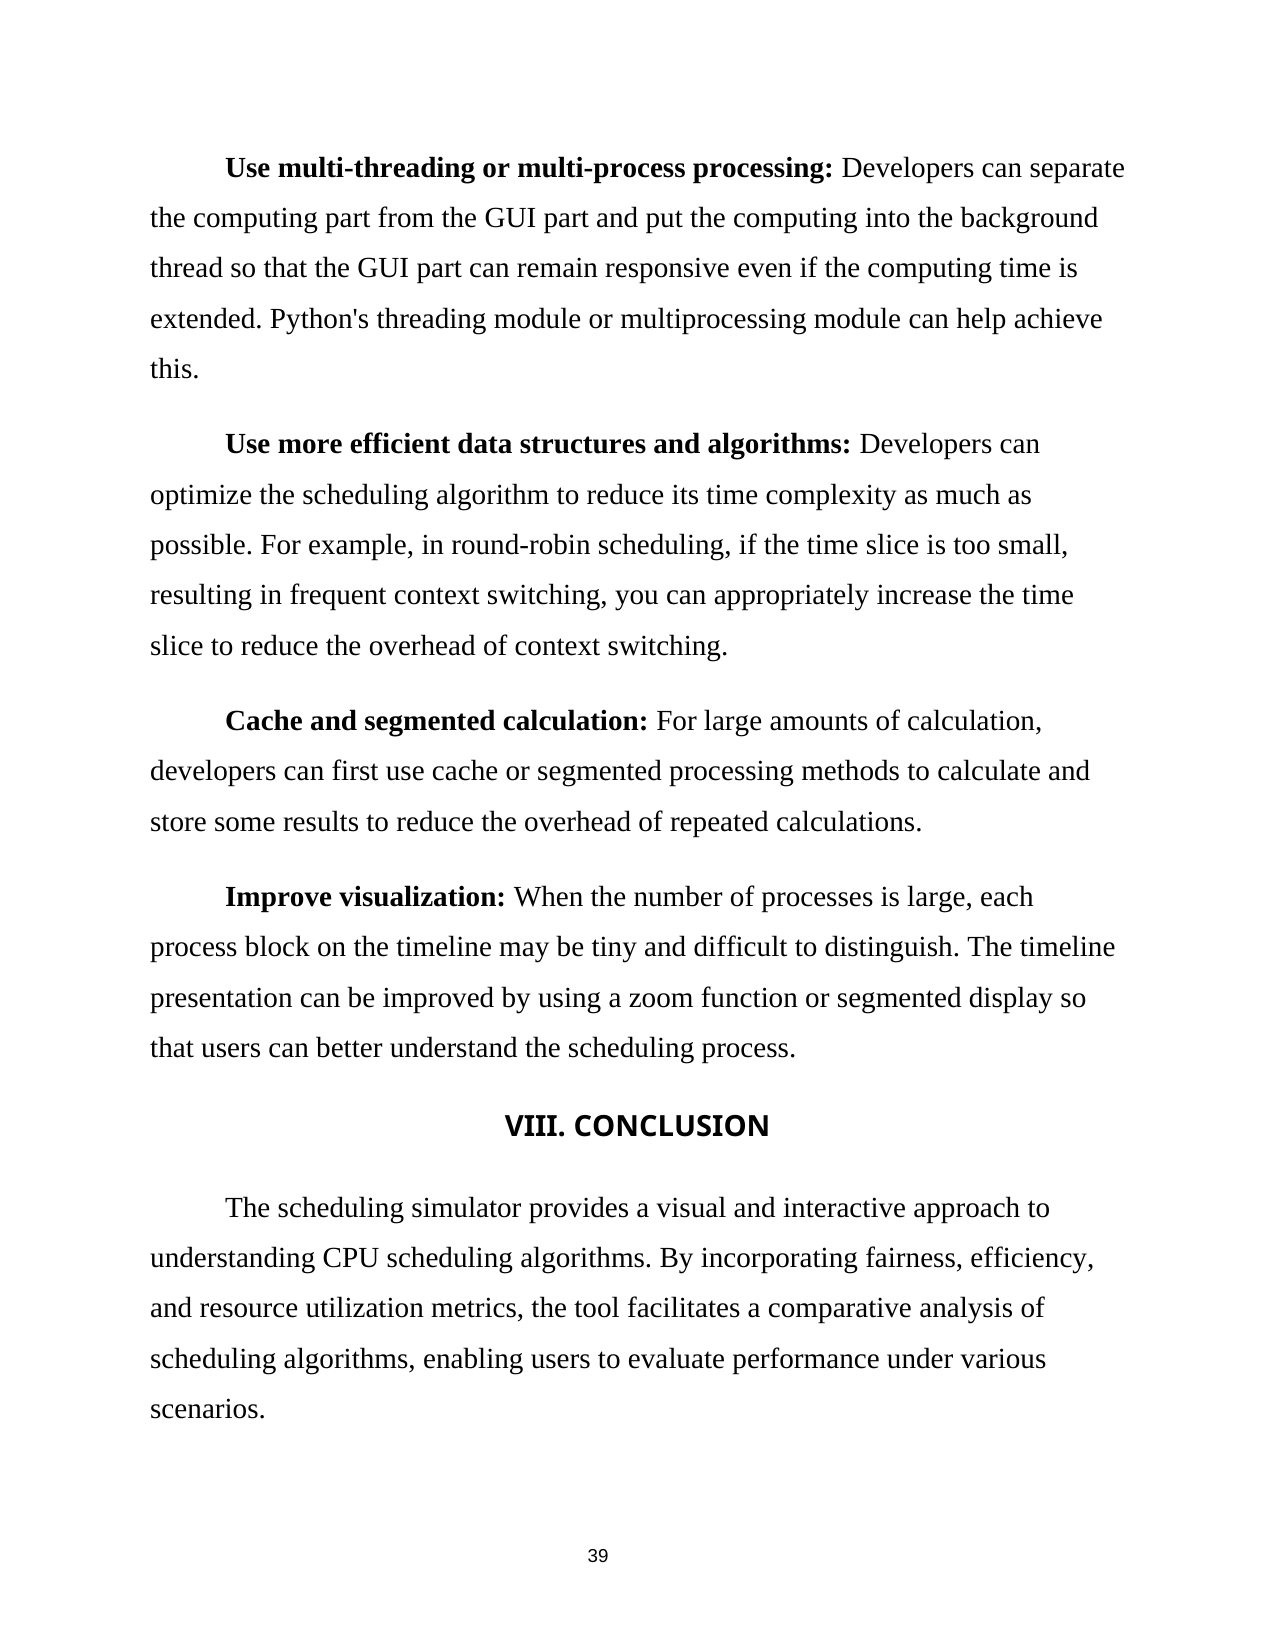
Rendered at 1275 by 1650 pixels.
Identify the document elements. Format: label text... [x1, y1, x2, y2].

text Improve visualization: When the number of processes is large, each process block on the timeline may be tiny and difficult to distinguish. The timeline presentation can be improved by using a zoom function or segmented display so that users can better understand the scheduling process. [150, 879, 1125, 1063]
text The scheduling simulator provides a visual and interactive approach to understanding CPU scheduling algorithms. By incorporating fairness, efficiency, and resource utilization metrics, the tool facilitates a comparative analysis of scheduling algorithms, enabling users to evaluate performance under various scenarios. [150, 1190, 1125, 1424]
text Cache and segmented calculation: For large amounts of calculation, developers can first use cache or segmented processing methods to calculate and store some results to reduce the overhead of repeated calculations. [150, 703, 1125, 837]
text VIII. CONCLUSION [150, 1105, 1125, 1145]
text Use more efficient data structures and algorithms: Developers can optimize the scheduling algorithm to reduce its time complexity as much as possible. For example, in round-robin scheduling, if the time slice is too small, resulting in frequent context switching, you can appropriately increase the time slice to reduce the overhead of context switching. [150, 427, 1125, 661]
text Use multi-threading or multi-process processing: Developers can separate the computing part from the GUI part and put the computing into the background thread so that the GUI part can remain responsive even if the computing time is extended. Python's threading module or multiprocessing module can help achieve this. [150, 150, 1125, 385]
